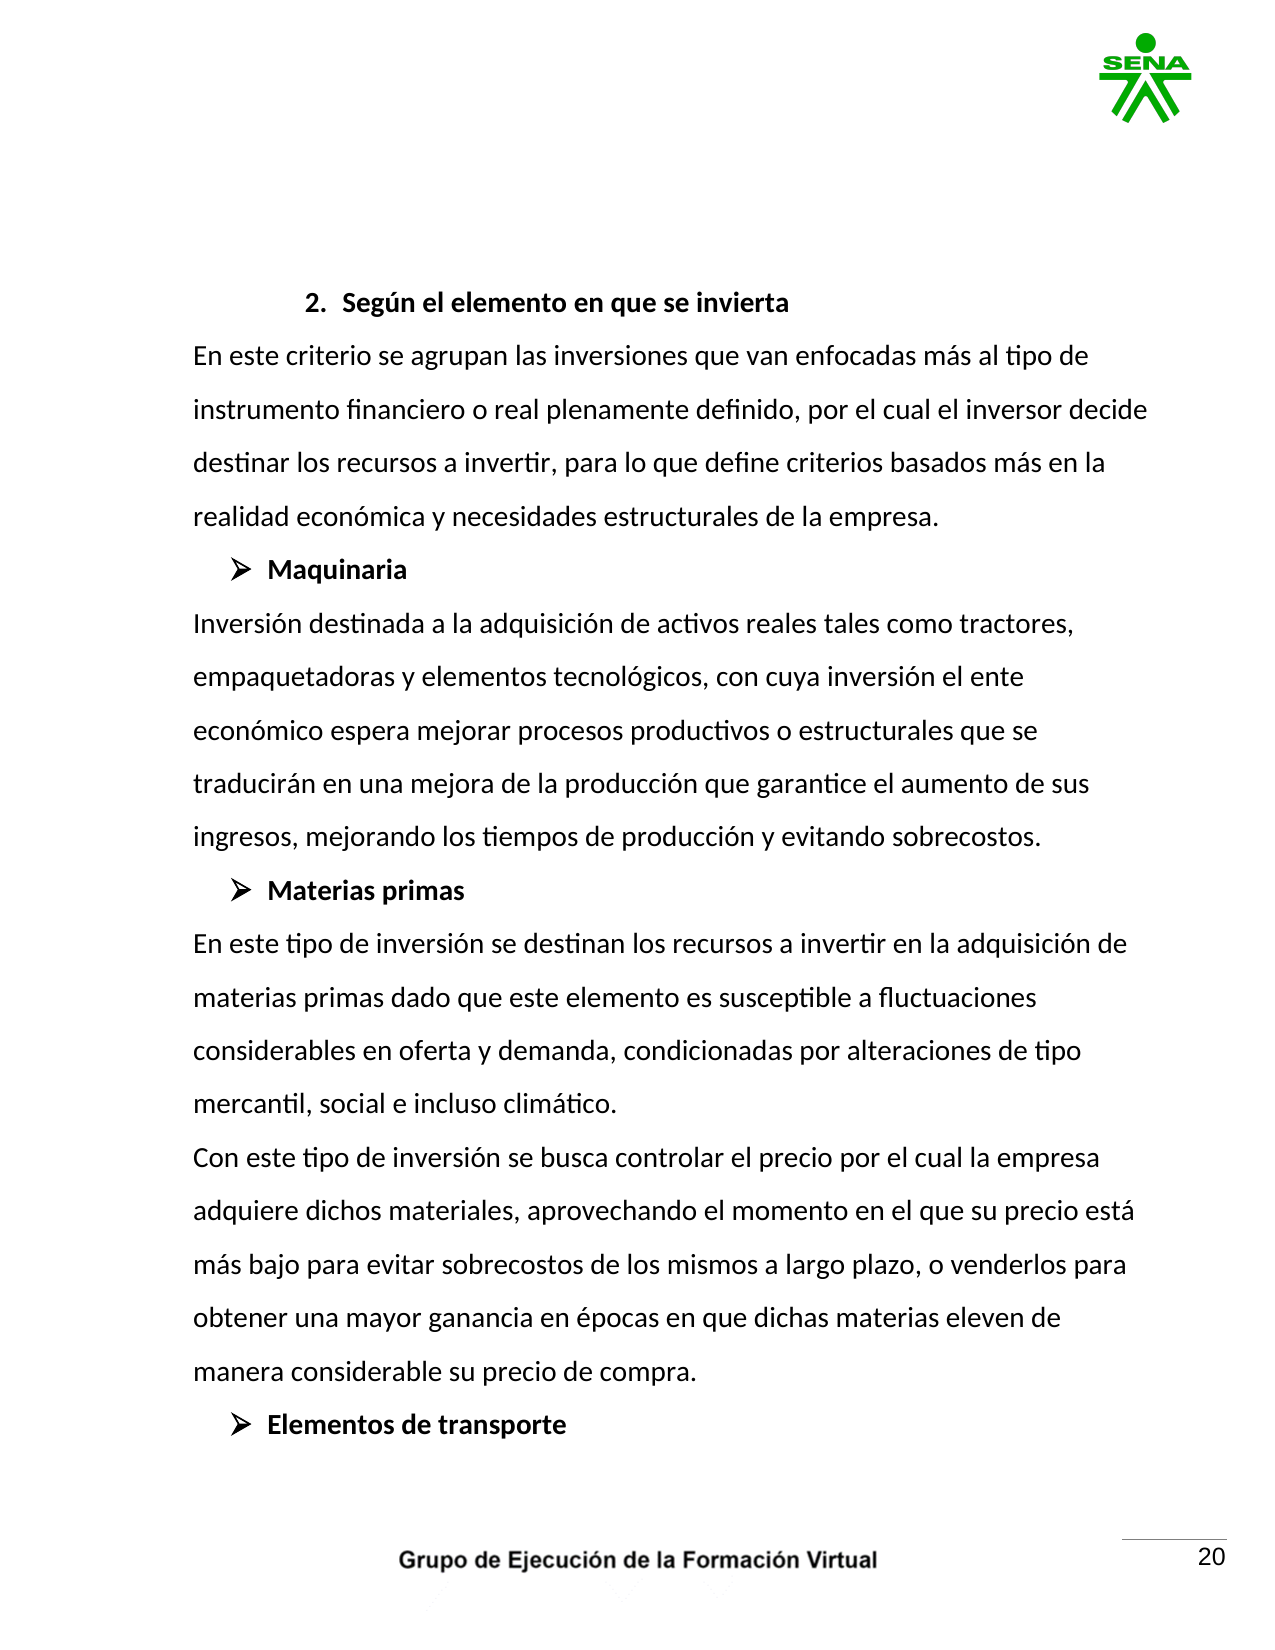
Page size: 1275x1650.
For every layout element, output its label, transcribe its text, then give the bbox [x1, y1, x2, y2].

list En este criterio se agrupan las inversiones que van enfocadas más al tipo de instrumento financiero o real plenamente definido, por el cual el inversor decide destinar los recursos a invertir, para lo que define criterios basados más en la realidad económica y necesidades estructurales de la empresa. [193, 337, 1157, 533]
list Con este tipo de inversión se busca controlar el precio por el cual la empresa adquiere dichos materiales, aprovechando el momento en el que su precio está más bajo para evitar sobrecostos de los mismos a largo plazo, o venderlos para obtener una mayor ganancia en épocas en que dichas materias eleven de manera considerable su precio de compra. [193, 1139, 1157, 1388]
picture [0, 1500, 1275, 1611]
list Materias primas [229, 872, 1157, 907]
list Maquinaria [229, 551, 1157, 587]
list Elementos de transporte [229, 1406, 1157, 1442]
list En este tipo de inversión se destinan los recursos a invertir en la adquisición de materias primas dado que este elemento es susceptible a fluctuaciones considerables en oferta y demanda, condicionadas por alteraciones de tipo mercantil, social e incluso climático. [193, 925, 1157, 1121]
list Inversión destinada a la adquisición de activos reales tales como tractores, empaquetadoras y elementos tecnológicos, con cuya inversión el ente económico espera mejorar procesos productivos o estructurales que se traducirán en una mejora de la producción que garantice el aumento de sus ingresos, mejorando los tiempos de producción y evitando sobrecostos. [193, 605, 1157, 854]
picture [1099, 33, 1192, 123]
list Según el elemento en que se invierta [304, 284, 1157, 320]
